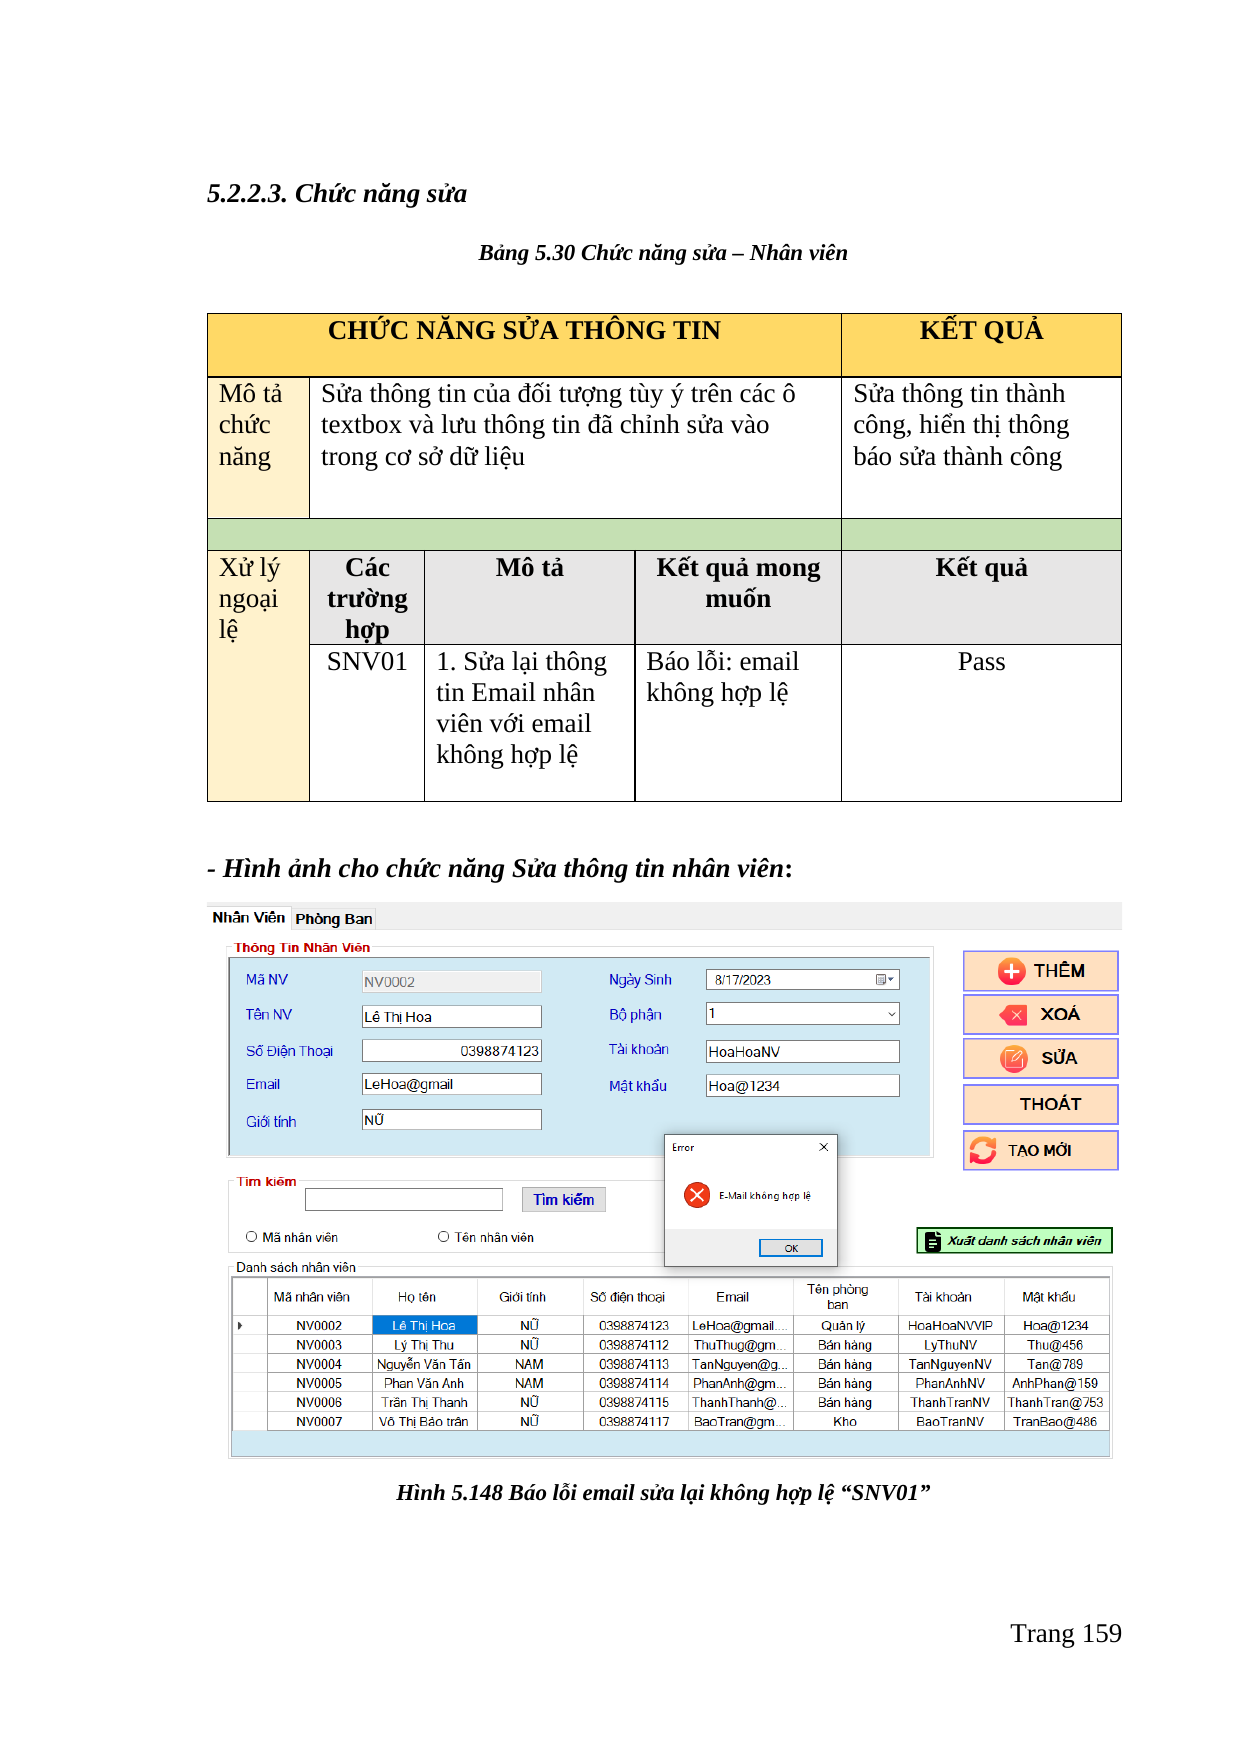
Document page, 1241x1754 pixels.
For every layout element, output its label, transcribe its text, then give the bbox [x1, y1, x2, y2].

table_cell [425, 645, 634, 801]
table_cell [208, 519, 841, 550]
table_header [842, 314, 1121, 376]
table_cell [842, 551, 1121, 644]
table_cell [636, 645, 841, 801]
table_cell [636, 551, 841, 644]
text - Hình ảnh cho chức năng Sửa thông tin nhân viên: [207, 852, 1122, 883]
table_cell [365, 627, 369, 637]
subtitle Chức năng sửa [207, 177, 1122, 208]
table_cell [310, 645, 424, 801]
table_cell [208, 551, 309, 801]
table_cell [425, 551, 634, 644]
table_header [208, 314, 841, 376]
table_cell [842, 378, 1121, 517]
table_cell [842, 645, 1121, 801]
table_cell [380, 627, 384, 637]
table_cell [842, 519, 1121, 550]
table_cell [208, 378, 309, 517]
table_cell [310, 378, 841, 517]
picture [206, 902, 1123, 1460]
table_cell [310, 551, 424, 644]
